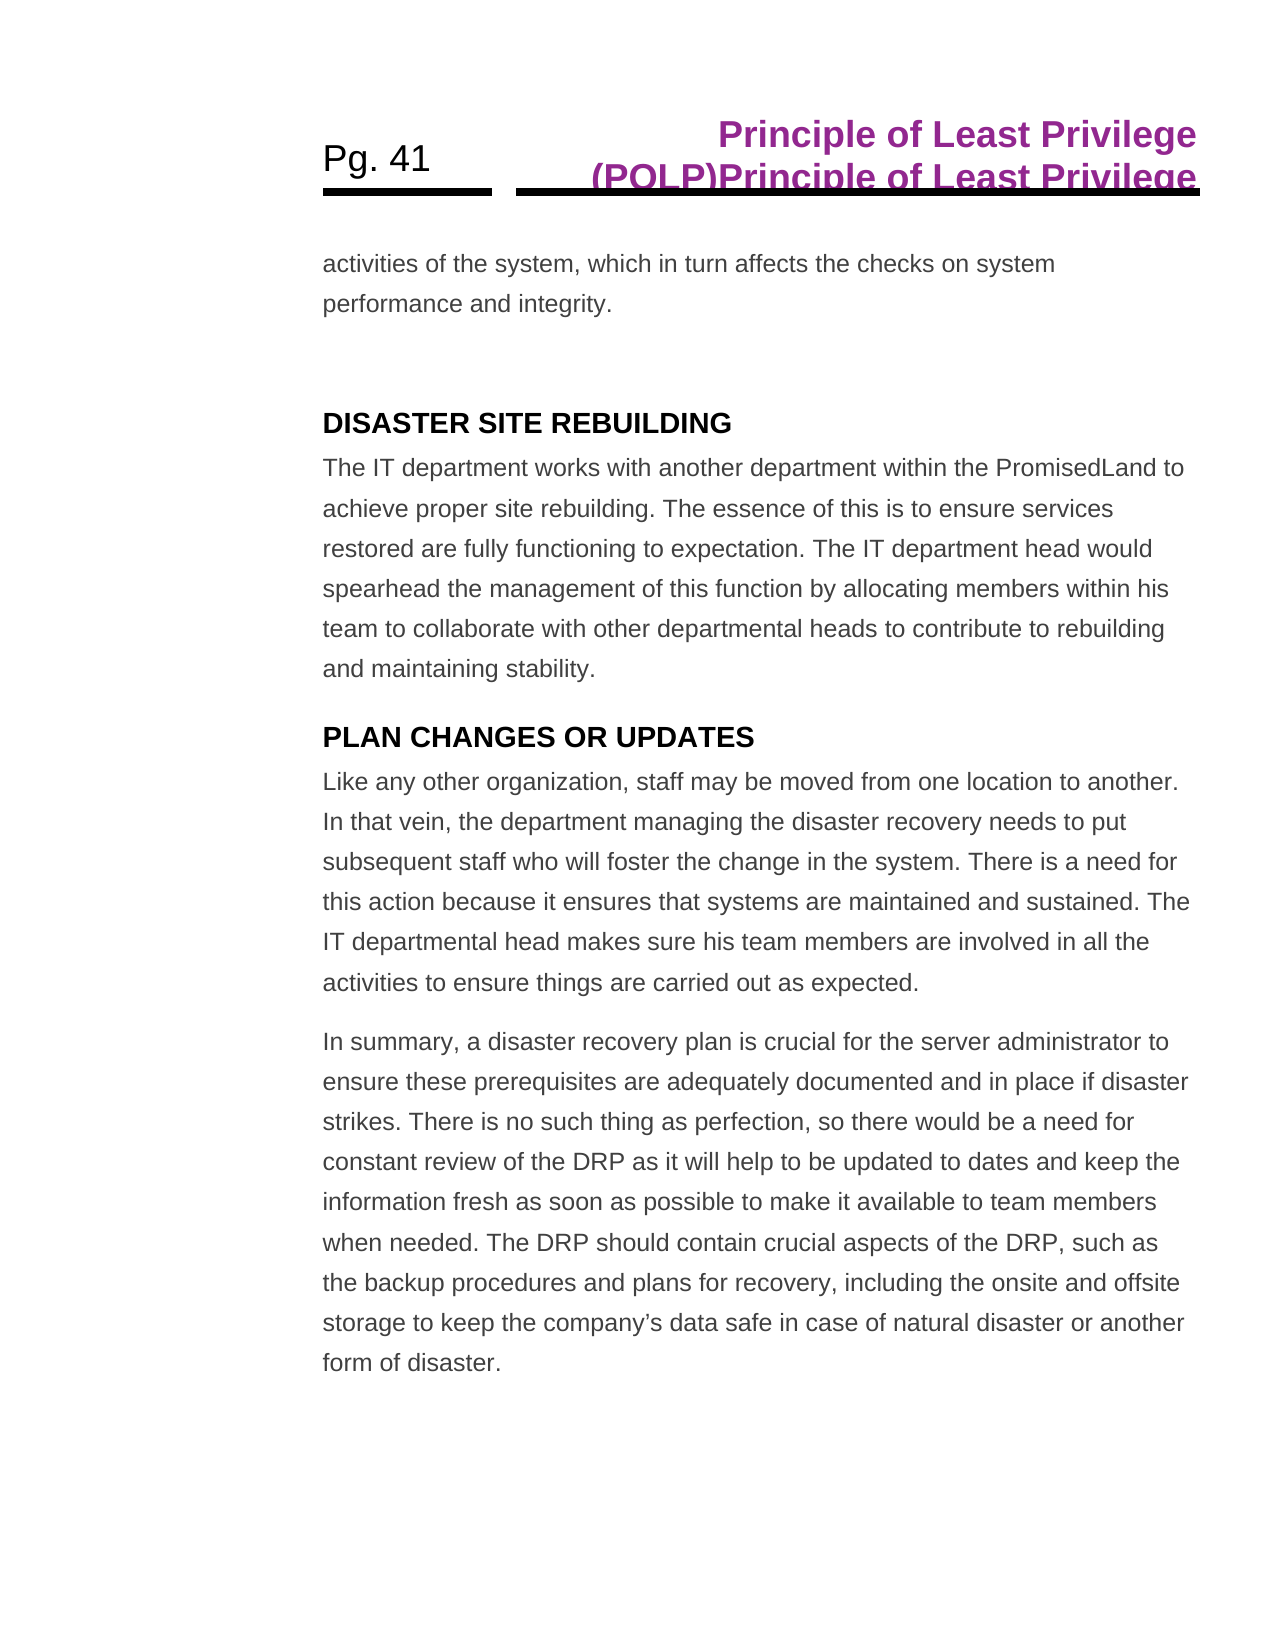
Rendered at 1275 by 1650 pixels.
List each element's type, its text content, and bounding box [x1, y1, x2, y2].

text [322, 249, 1200, 318]
text Like any other organization, staff may be moved from one location to another. In that vein, the department managing the disaster recovery needs to put subsequent staff who will foster the change in the system. There is a need for this action because it ensures that systems are maintained and sustained. The IT departmental head makes sure his team members are involved in all the activities to ensure things are carried out as expected. [322, 766, 1200, 996]
text In summary, a disaster recovery plan is crucial for the server administrator to ensure these prerequisites are adequately documented and in place if disaster strikes. There is no such thing as perfection, so there would be a need for constant review of the DRP as it will help to be updated to dates and keep the information fresh as soon as possible to make it available to team members when needed. The DRP should contain crucial aspects of the DRP, such as the backup procedures and plans for recovery, including the onsite and offsite storage to keep the company’s data safe in case of natural disaster or another form of disaster. [322, 1026, 1200, 1377]
subtitle DISASTER SITE REBUILDING [322, 406, 1200, 440]
subtitle PLAN CHANGES OR UPDATES [322, 719, 1200, 753]
text The IT department works with another department within the PromisedLand to achieve proper site rebuilding. The essence of this is to ensure services restored are fully functioning to expectation. The IT department head would spearhead the management of this function by allocating members within his team to collaborate with other departmental heads to contribute to rebuilding and maintaining stability. [322, 453, 1200, 683]
